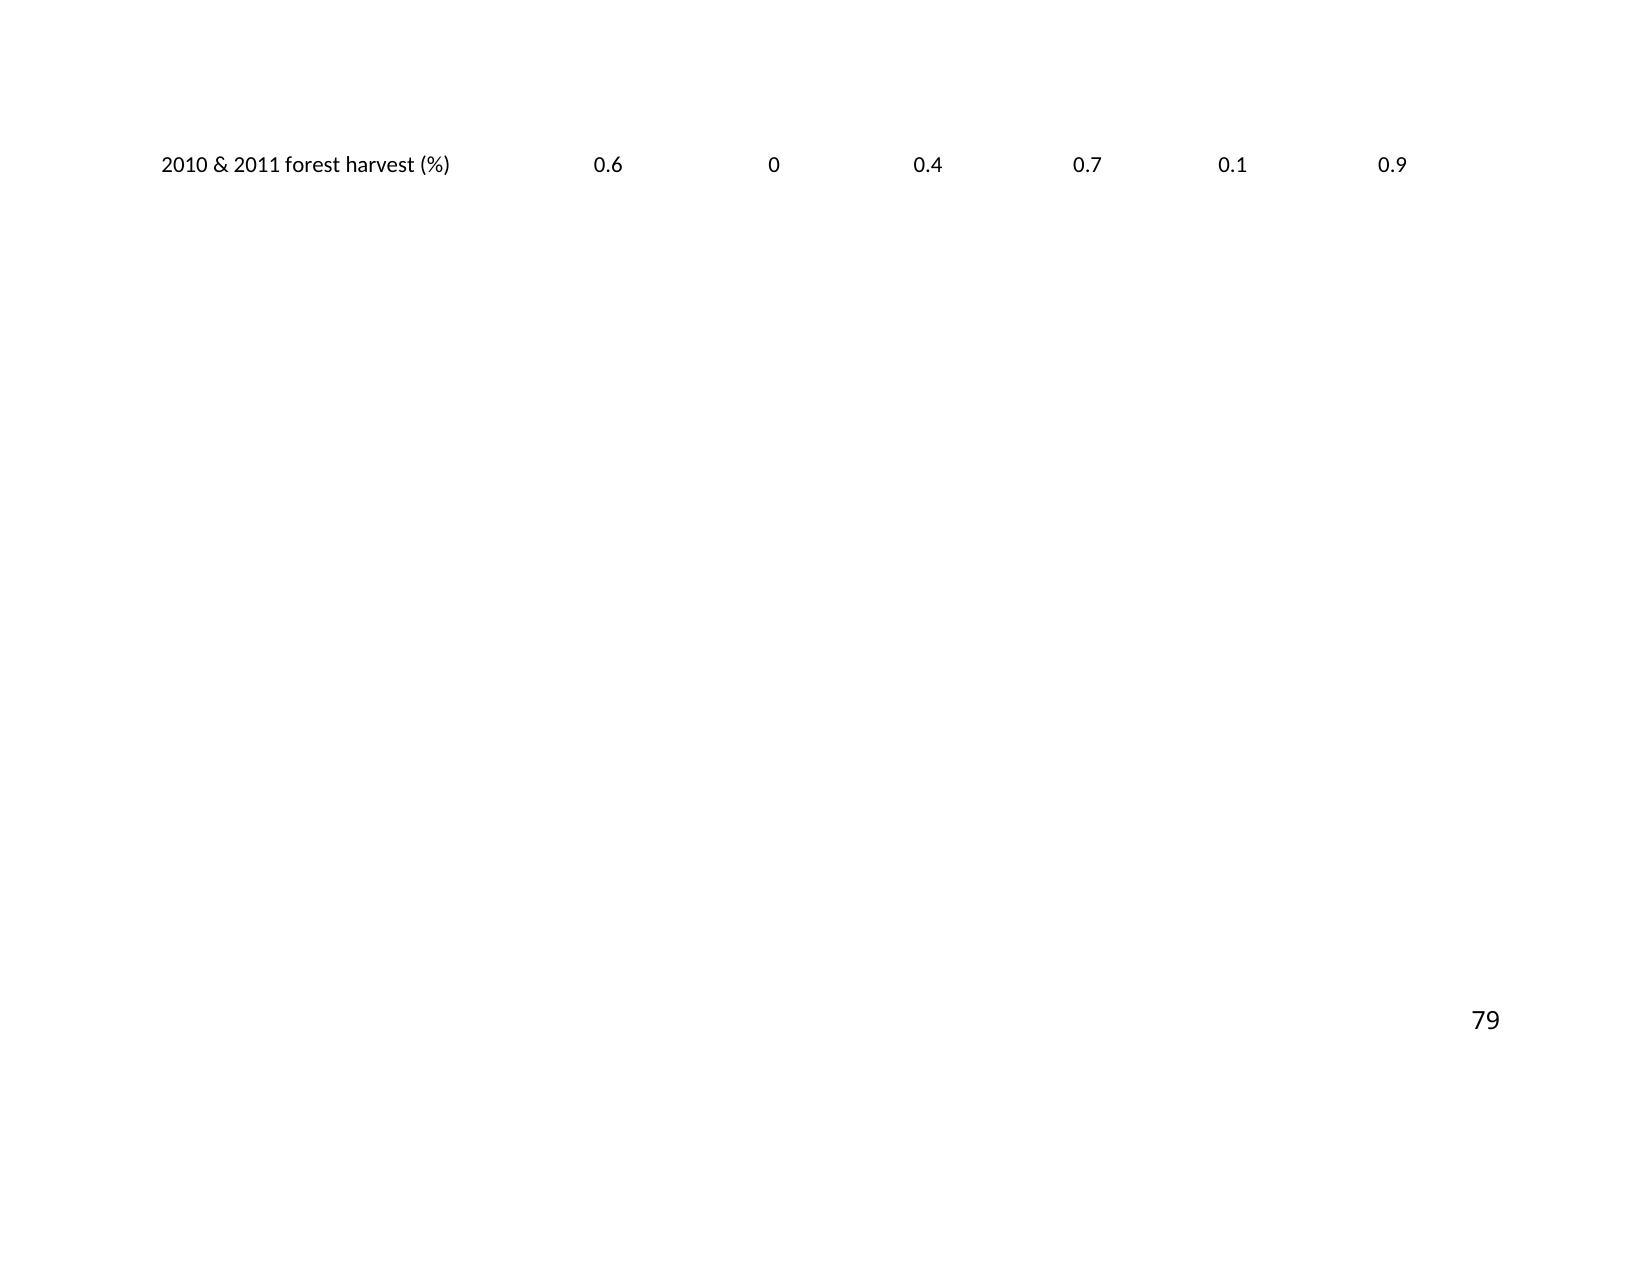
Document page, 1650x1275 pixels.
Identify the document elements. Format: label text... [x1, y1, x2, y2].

table_cell 0 [757, 150, 902, 178]
table_cell 0.9 [1367, 150, 1500, 178]
table_cell 0.1 [1207, 150, 1367, 178]
table_cell 0.7 [1062, 150, 1207, 178]
table_cell 0.4 [902, 150, 1062, 178]
table_cell 0.6 [582, 150, 757, 178]
table_cell 2010 & 2011 forest harvest (%) [150, 150, 582, 178]
